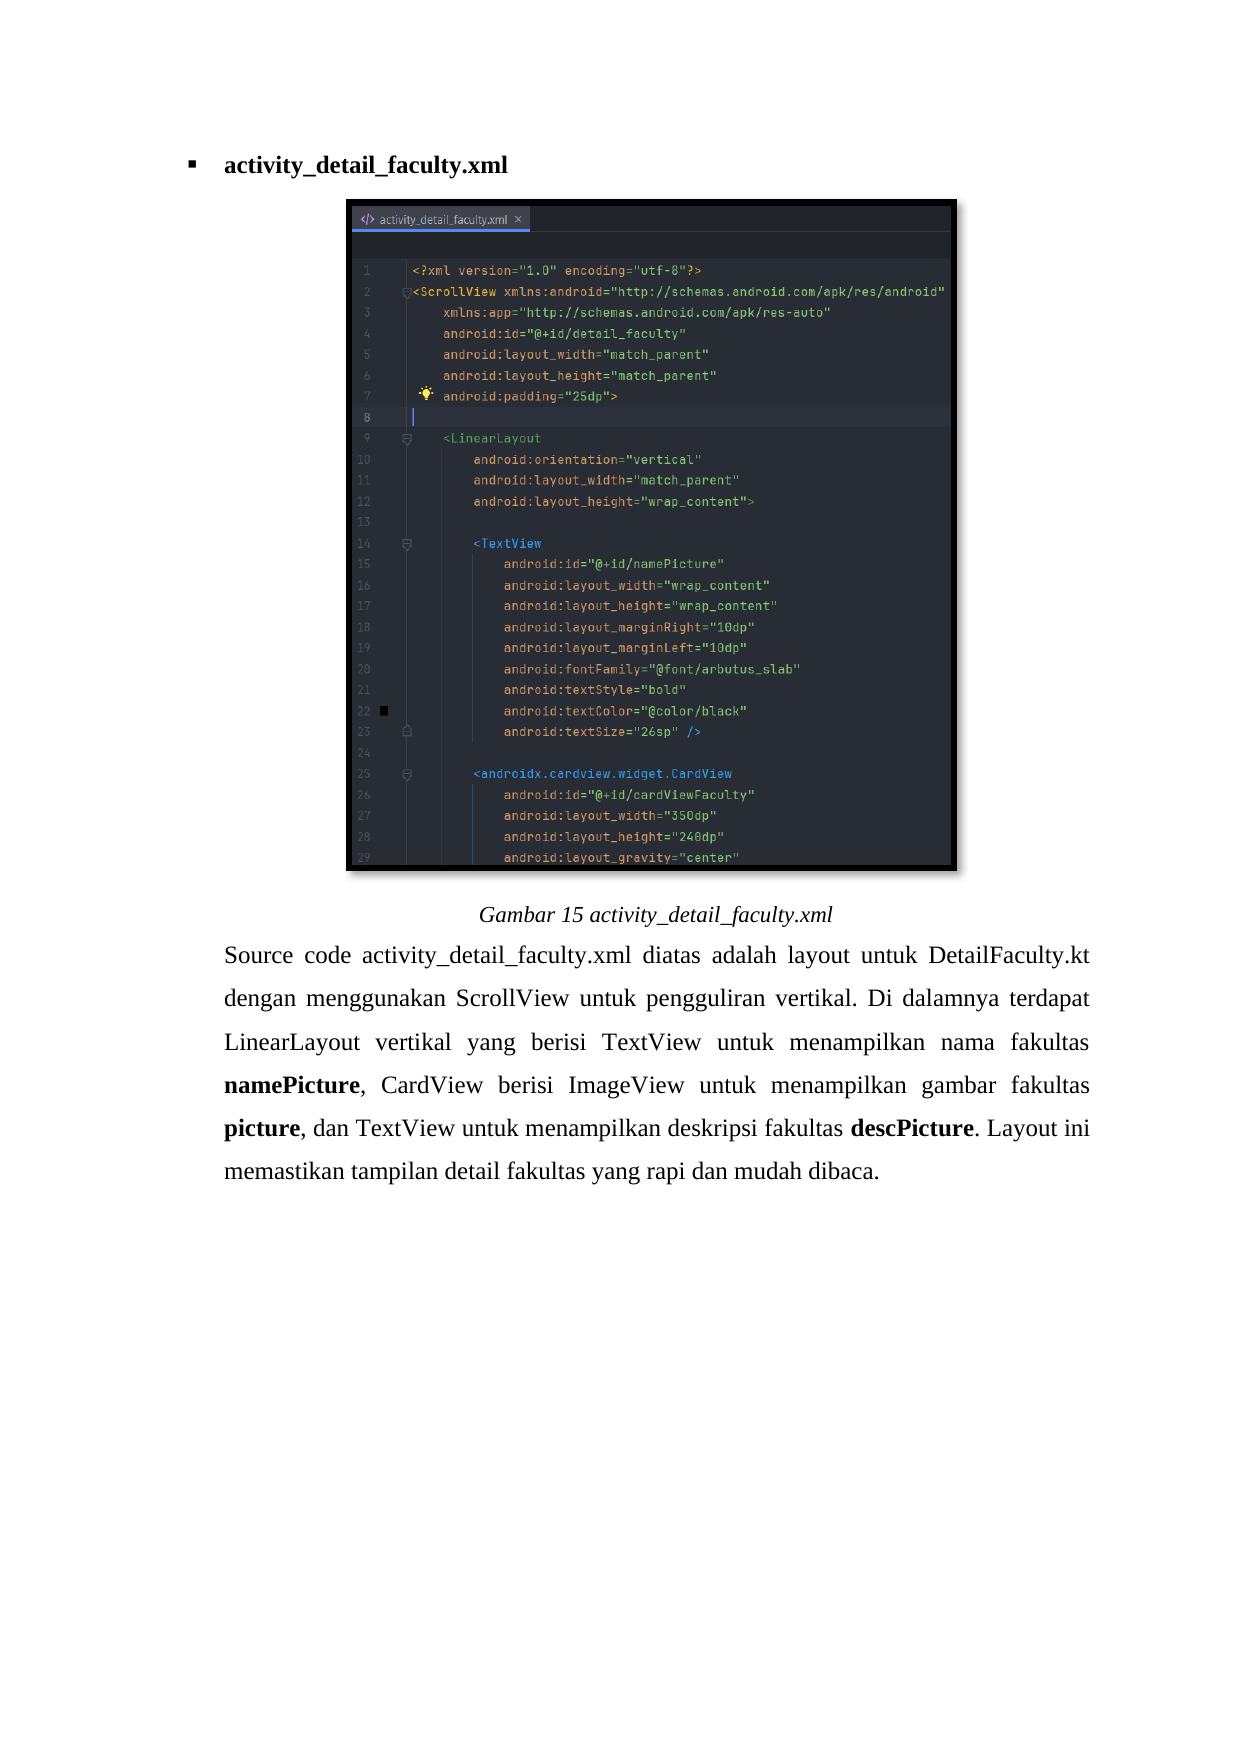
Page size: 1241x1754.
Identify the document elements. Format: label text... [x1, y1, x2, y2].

list Source code activity_detail_faculty.xml diatas adalah layout untuk DetailFaculty.kt dengan menggunakan ScrollView untuk pengguliran vertikal. Di dalamnya terdapat LinearLayout vertikal yang berisi TextView untuk menampilkan nama fakultas namePicture, CardView berisi ImageView untuk menampilkan gambar fakultas picture, dan TextView untuk menampilkan deskripsi fakultas descPicture. Layout ini memastikan tampilan detail fakultas yang rapi dan mudah dibaca. [224, 940, 1090, 1185]
list Gambar 15 activity_detail_faculty.xml [224, 901, 1090, 927]
picture [352, 206, 951, 865]
list activity_detail_faculty.xml [186, 150, 1090, 179]
